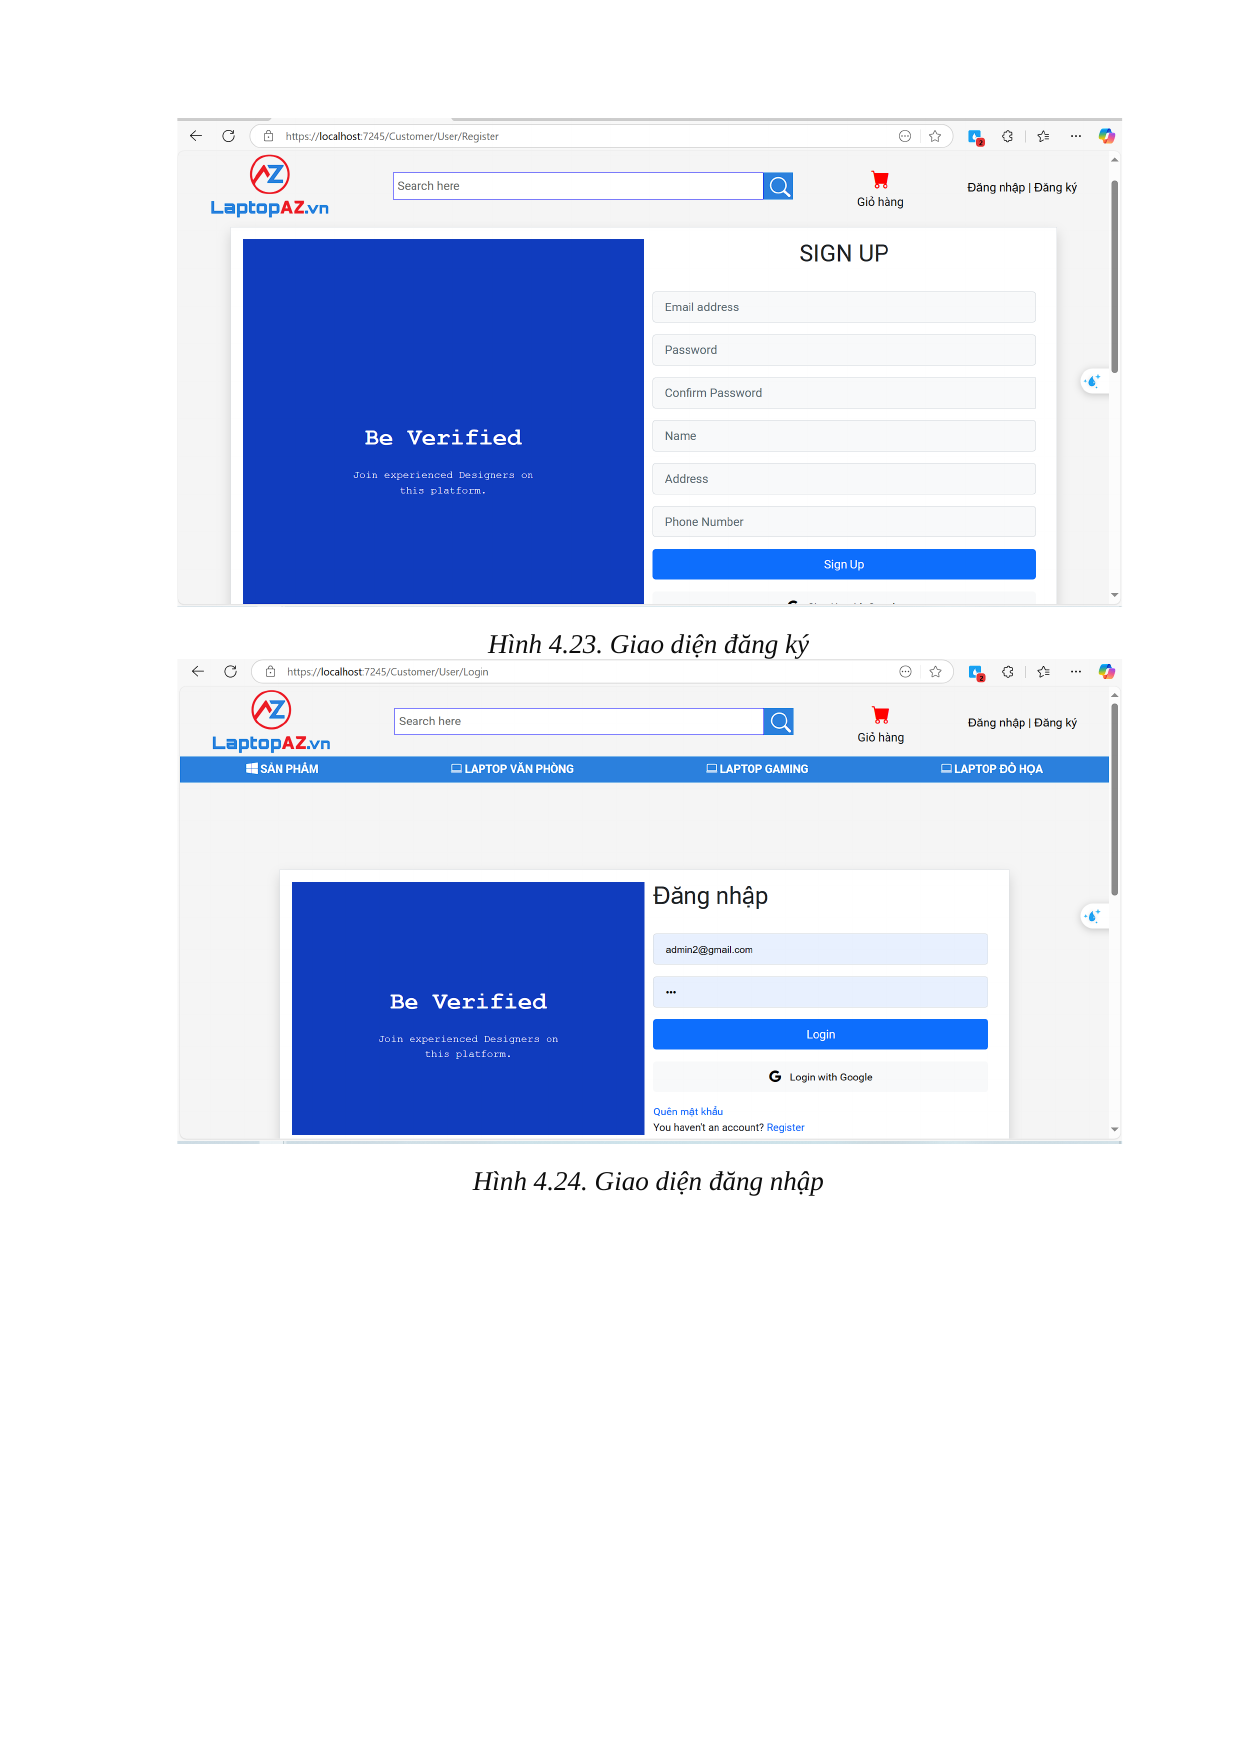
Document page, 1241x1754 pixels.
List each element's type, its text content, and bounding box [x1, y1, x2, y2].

text Hình 4.24. Giao diện đăng nhập [177, 1165, 1122, 1196]
text Hình 4.23. Giao diện đăng ký [177, 628, 1122, 659]
picture [177, 659, 1123, 1144]
picture [177, 118, 1123, 607]
